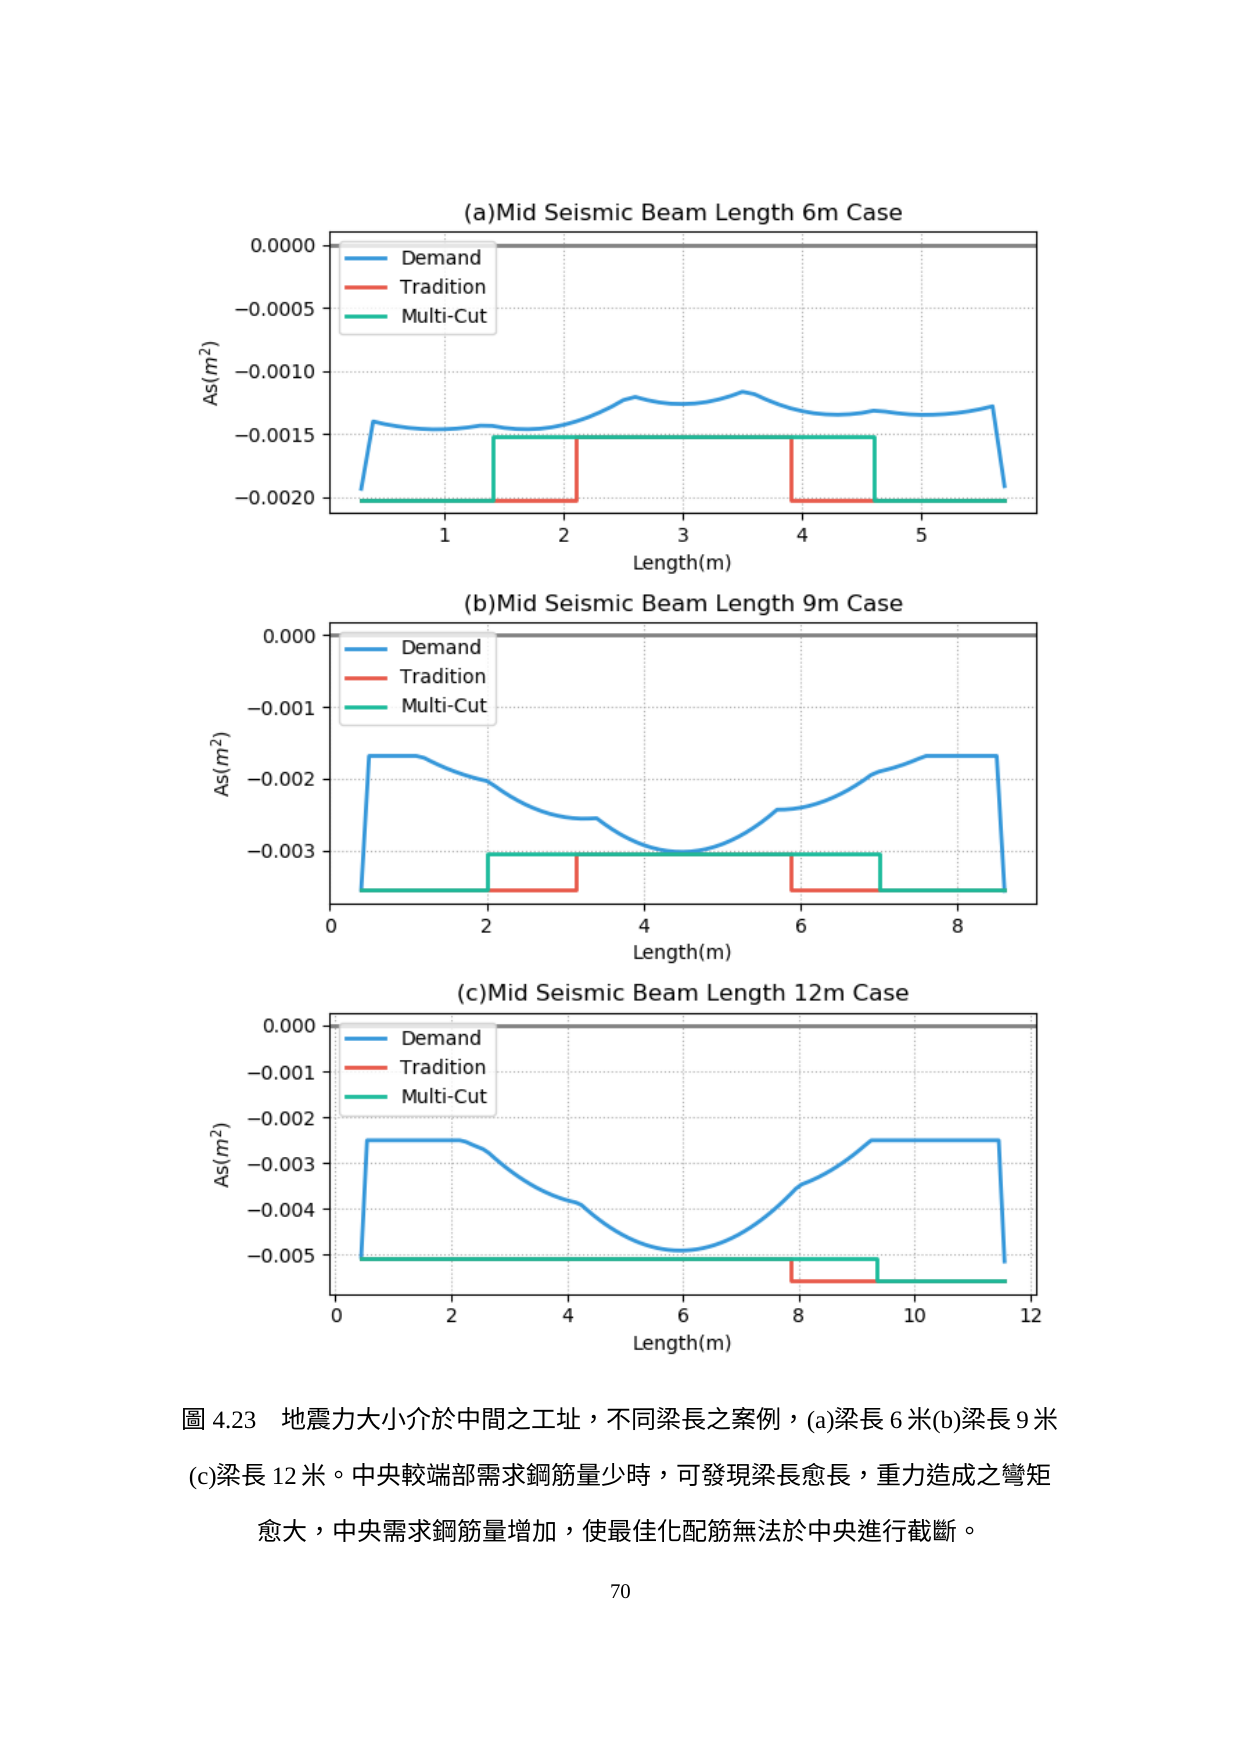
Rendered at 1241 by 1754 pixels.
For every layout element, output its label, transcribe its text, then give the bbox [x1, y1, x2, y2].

picture [177, 184, 1063, 1375]
